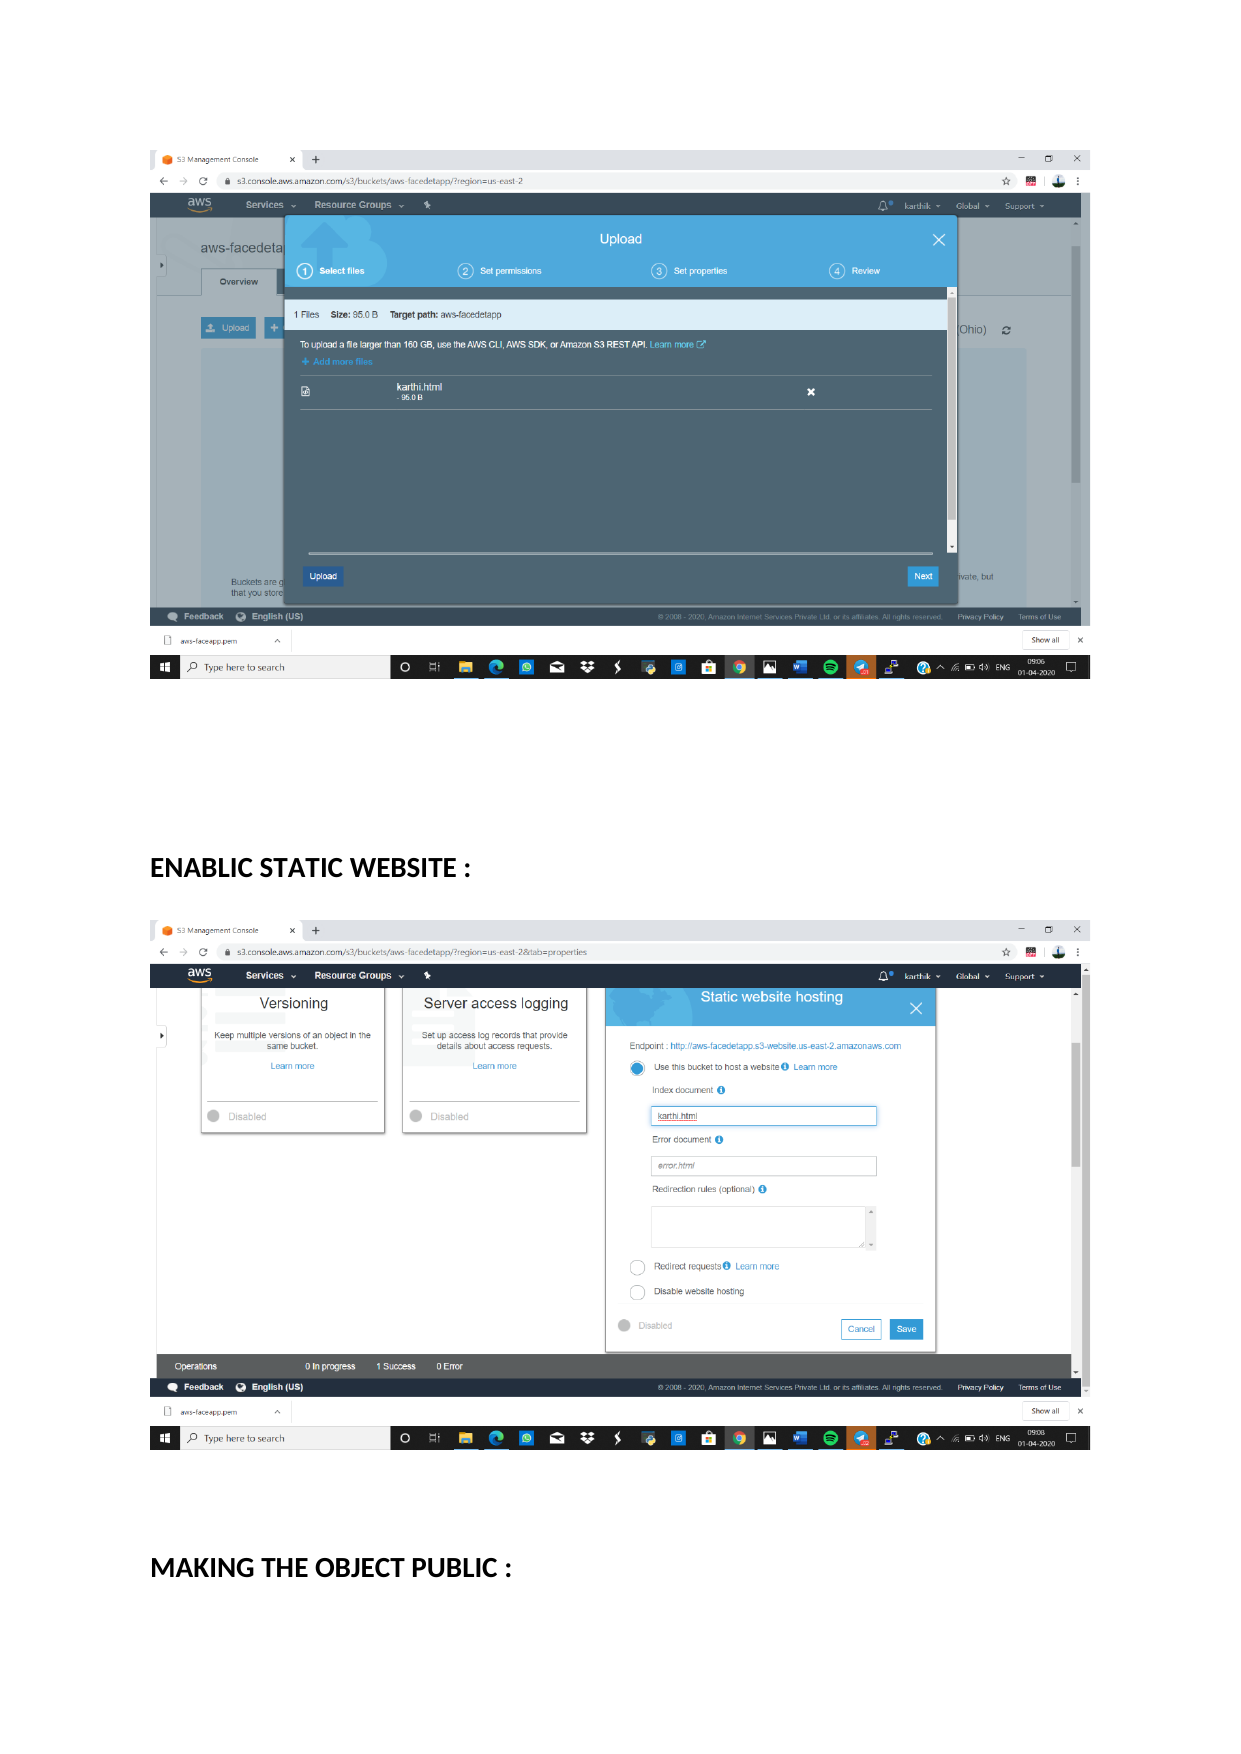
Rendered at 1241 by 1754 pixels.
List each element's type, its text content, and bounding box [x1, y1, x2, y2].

text ENABLIC STATIC WEBSITE : [150, 849, 1090, 885]
text MAKING THE OBJECT PUBLIC : [150, 1549, 1090, 1584]
picture [150, 150, 1091, 679]
picture [150, 920, 1091, 1450]
